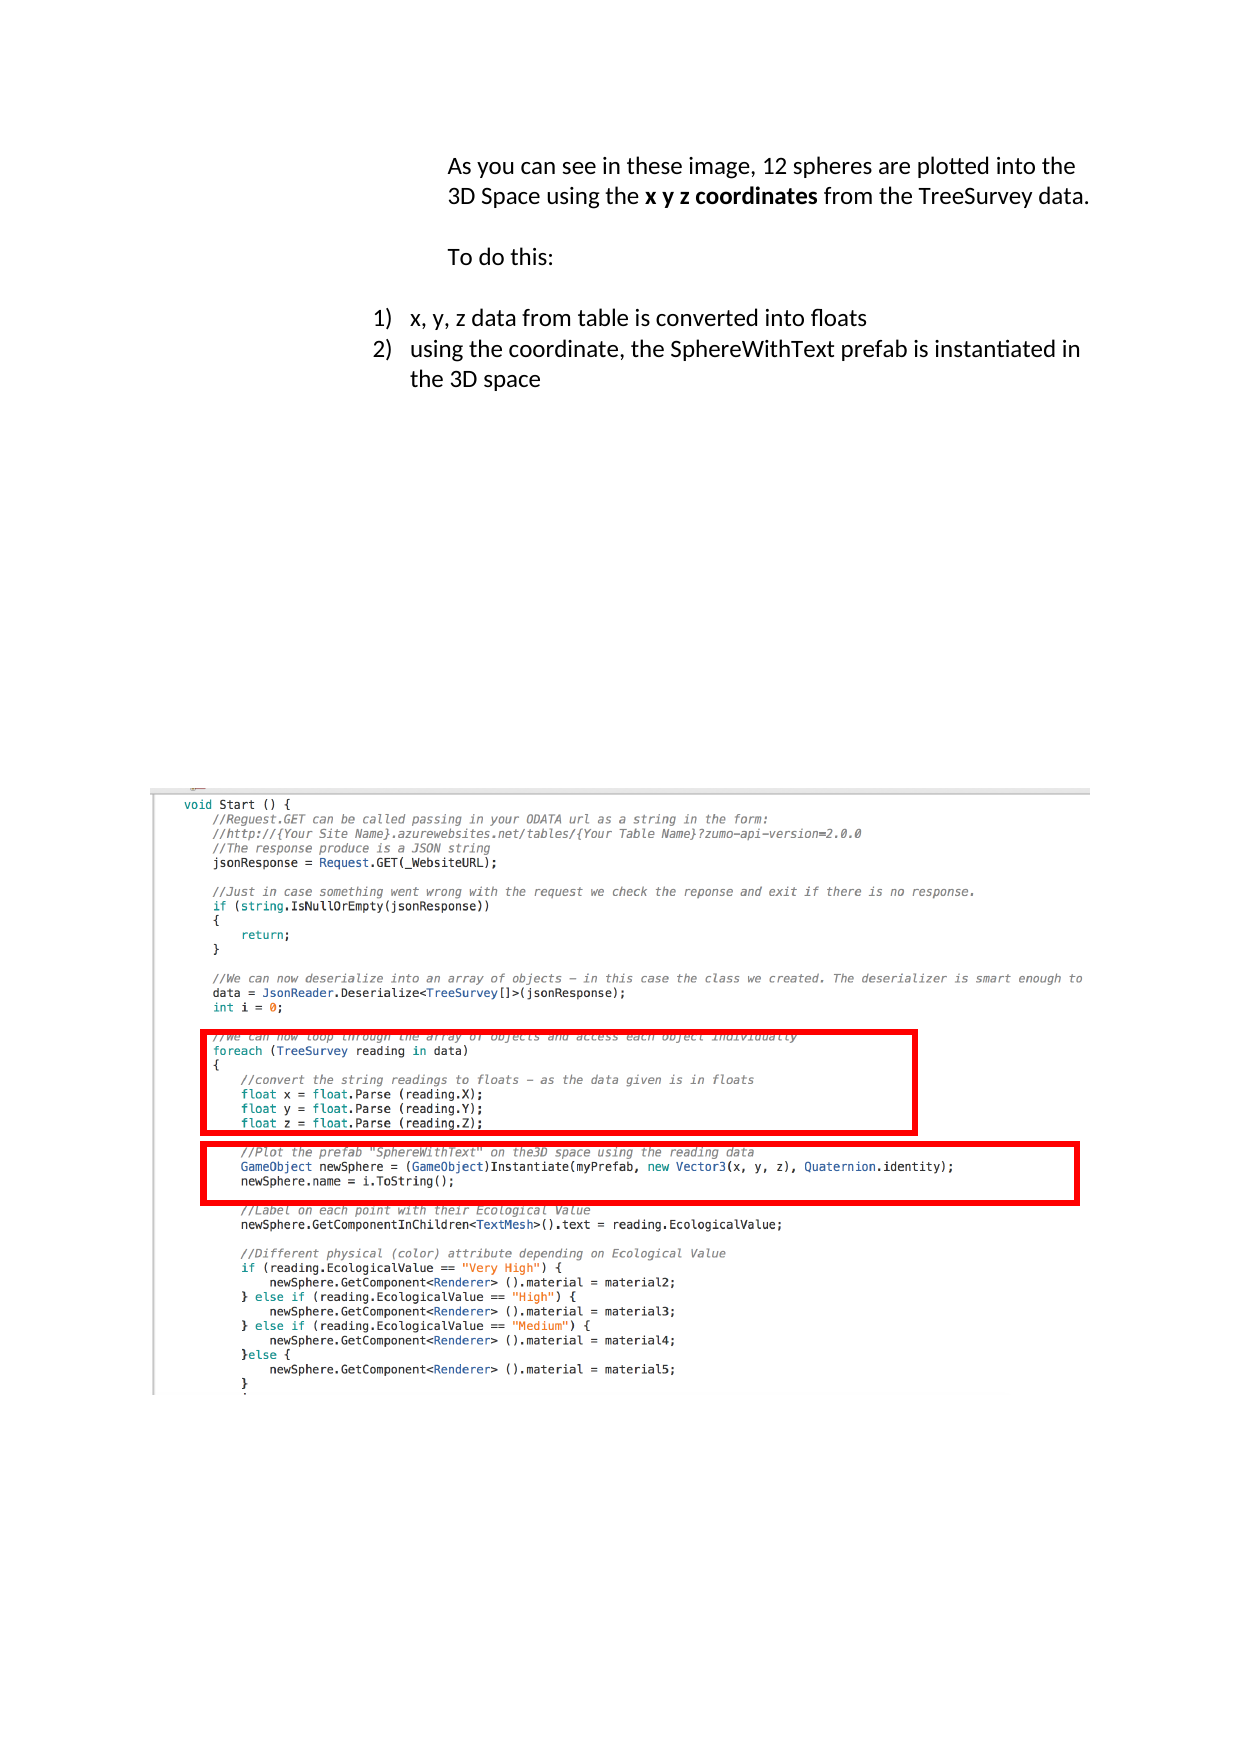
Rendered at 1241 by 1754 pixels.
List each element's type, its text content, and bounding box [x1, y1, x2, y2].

list As you can see in these image, 12 spheres are plotted into the 3D Space using the x y z coordinates from the TreeSurvey data. [225, 150, 1090, 211]
list To do this: [225, 242, 1090, 272]
list x, y, z data from table is converted into floats [150, 303, 1090, 333]
list using the coordinate, the SphereWithText prefab is instantiated in the 3D space [150, 333, 1090, 394]
picture [150, 788, 1090, 1395]
